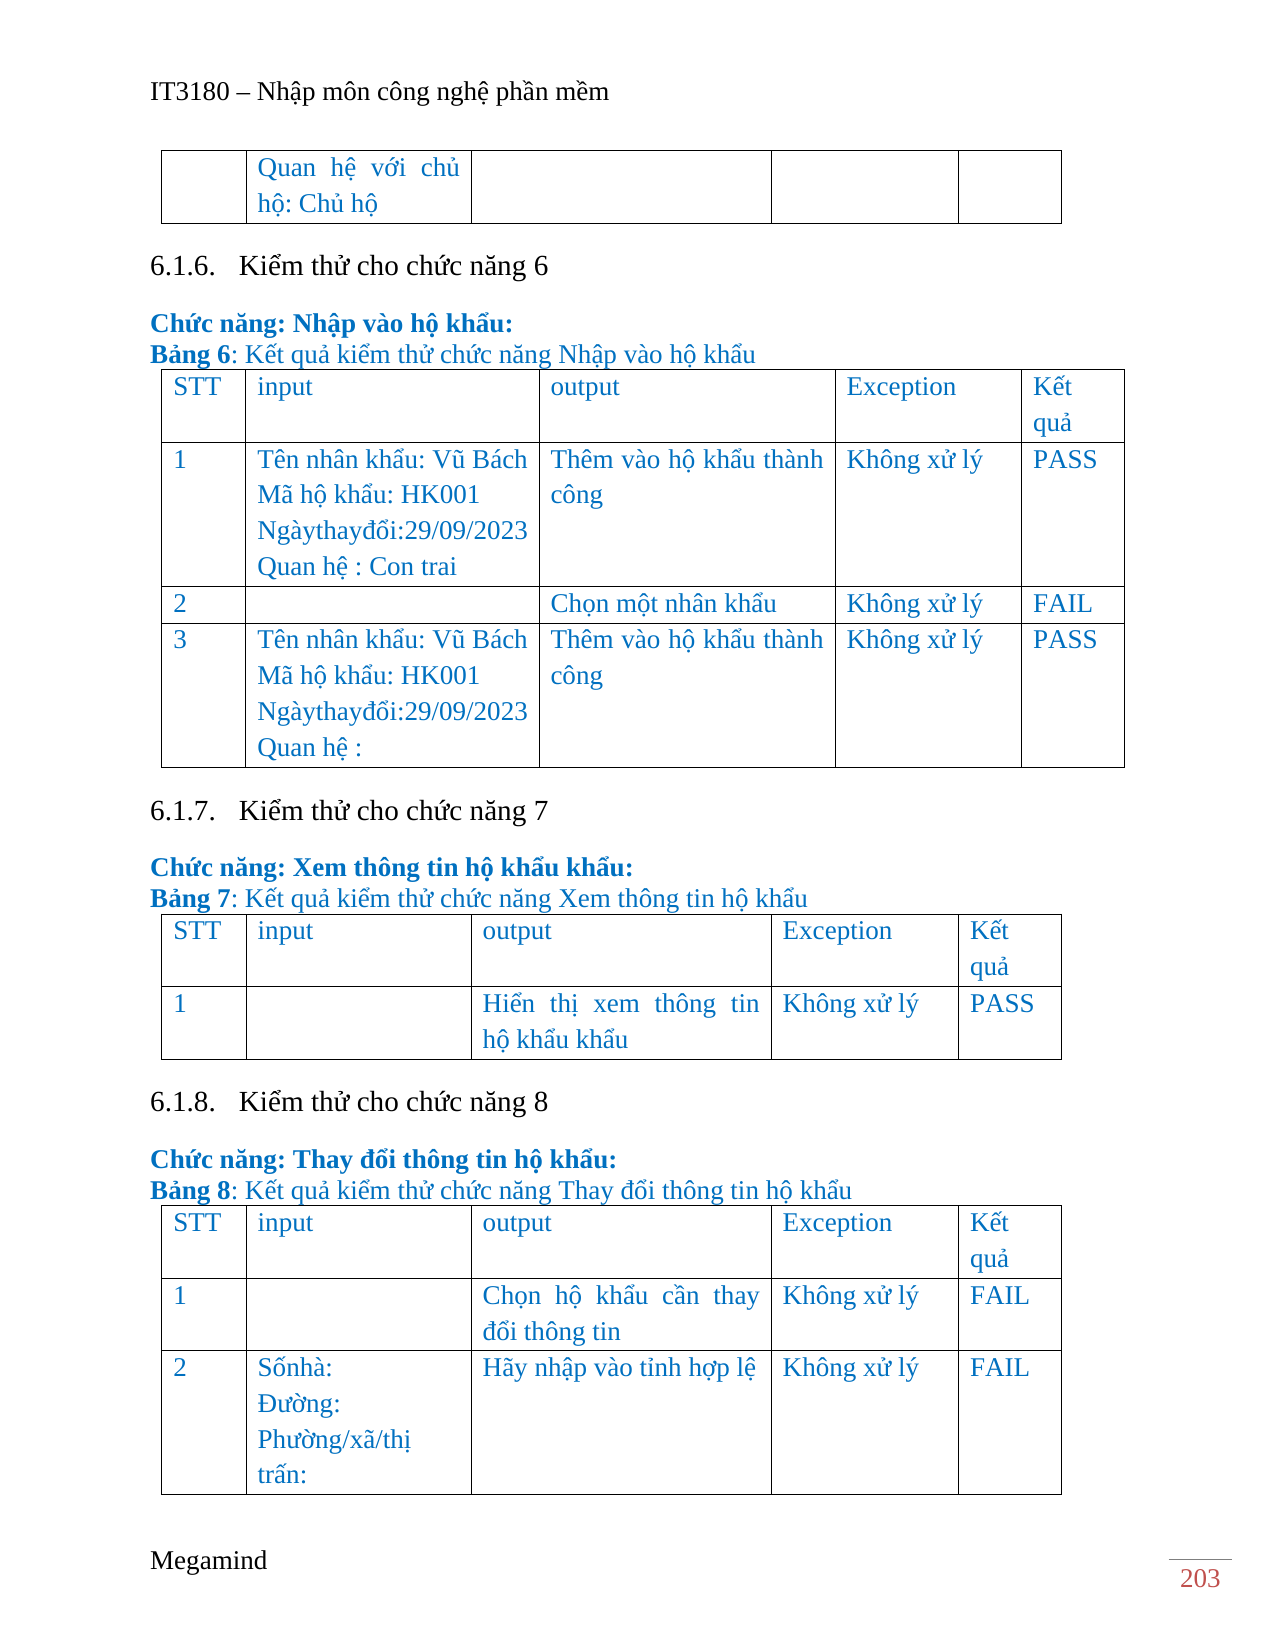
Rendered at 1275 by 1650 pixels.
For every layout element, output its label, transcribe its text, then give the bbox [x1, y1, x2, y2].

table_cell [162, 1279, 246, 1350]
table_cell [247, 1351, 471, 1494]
text Chức năng: Thay đổi thông tin hộ khẩu: [150, 1143, 1125, 1174]
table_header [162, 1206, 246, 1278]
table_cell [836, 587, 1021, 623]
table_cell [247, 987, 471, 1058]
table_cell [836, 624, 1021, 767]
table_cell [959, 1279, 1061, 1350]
text Bảng 7: Kết quả kiểm thử chức năng Xem thông tin hộ khẩu [150, 882, 1125, 913]
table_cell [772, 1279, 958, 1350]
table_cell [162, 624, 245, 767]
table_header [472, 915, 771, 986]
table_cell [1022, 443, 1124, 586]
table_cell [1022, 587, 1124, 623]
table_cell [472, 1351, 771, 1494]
subtitle Kiểm thử cho chức năng 7 [150, 793, 1125, 826]
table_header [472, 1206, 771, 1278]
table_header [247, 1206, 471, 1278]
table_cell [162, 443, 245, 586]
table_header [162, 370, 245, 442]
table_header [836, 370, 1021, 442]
text Chức năng: Xem thông tin hộ khẩu khẩu: [150, 851, 1125, 882]
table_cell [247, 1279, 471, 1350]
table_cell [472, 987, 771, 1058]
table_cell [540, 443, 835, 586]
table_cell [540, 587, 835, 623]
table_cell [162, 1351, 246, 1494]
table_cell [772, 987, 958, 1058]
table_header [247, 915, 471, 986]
text Chức năng: Nhập vào hộ khẩu: [150, 307, 1125, 338]
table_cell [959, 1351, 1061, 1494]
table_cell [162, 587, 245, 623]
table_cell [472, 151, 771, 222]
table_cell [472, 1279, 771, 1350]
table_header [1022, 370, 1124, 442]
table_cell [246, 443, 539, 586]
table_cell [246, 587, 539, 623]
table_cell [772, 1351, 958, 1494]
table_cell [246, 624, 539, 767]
subtitle Kiểm thử cho chức năng 6 [150, 248, 1125, 282]
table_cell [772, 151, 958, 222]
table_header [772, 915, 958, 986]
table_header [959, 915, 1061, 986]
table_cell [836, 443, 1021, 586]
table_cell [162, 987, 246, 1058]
text Bảng 8: Kết quả kiểm thử chức năng Thay đổi thông tin hộ khẩu [150, 1174, 1125, 1205]
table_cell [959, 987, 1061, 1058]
text Bảng 6: Kết quả kiểm thử chức năng Nhập vào hộ khẩu [150, 338, 1125, 369]
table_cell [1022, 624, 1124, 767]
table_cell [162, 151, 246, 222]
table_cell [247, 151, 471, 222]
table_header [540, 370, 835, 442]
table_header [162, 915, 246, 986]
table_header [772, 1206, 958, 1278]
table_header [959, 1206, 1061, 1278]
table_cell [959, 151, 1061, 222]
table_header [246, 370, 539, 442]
subtitle Kiểm thử cho chức năng 8 [150, 1084, 1125, 1118]
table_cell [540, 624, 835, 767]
